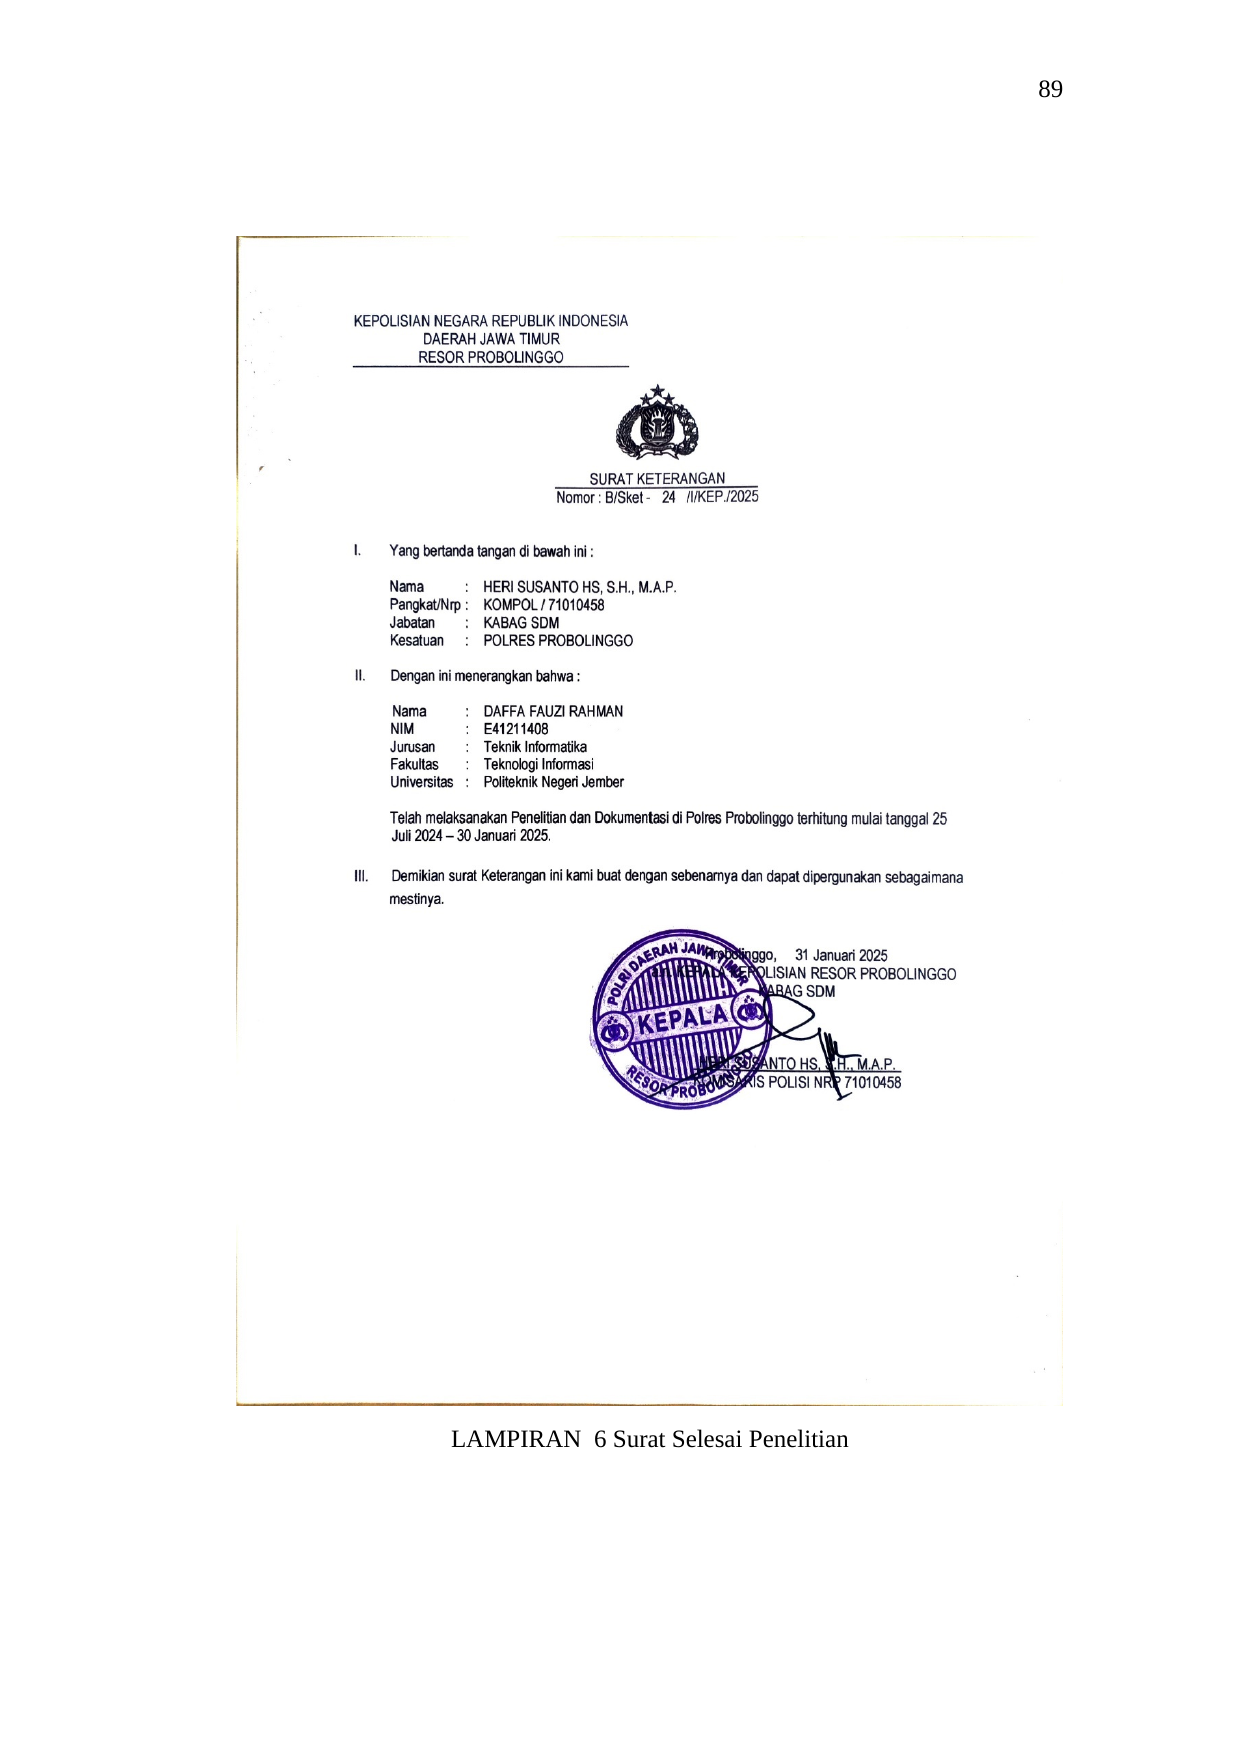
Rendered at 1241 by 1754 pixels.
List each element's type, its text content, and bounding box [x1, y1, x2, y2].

picture [236, 236, 1063, 1406]
